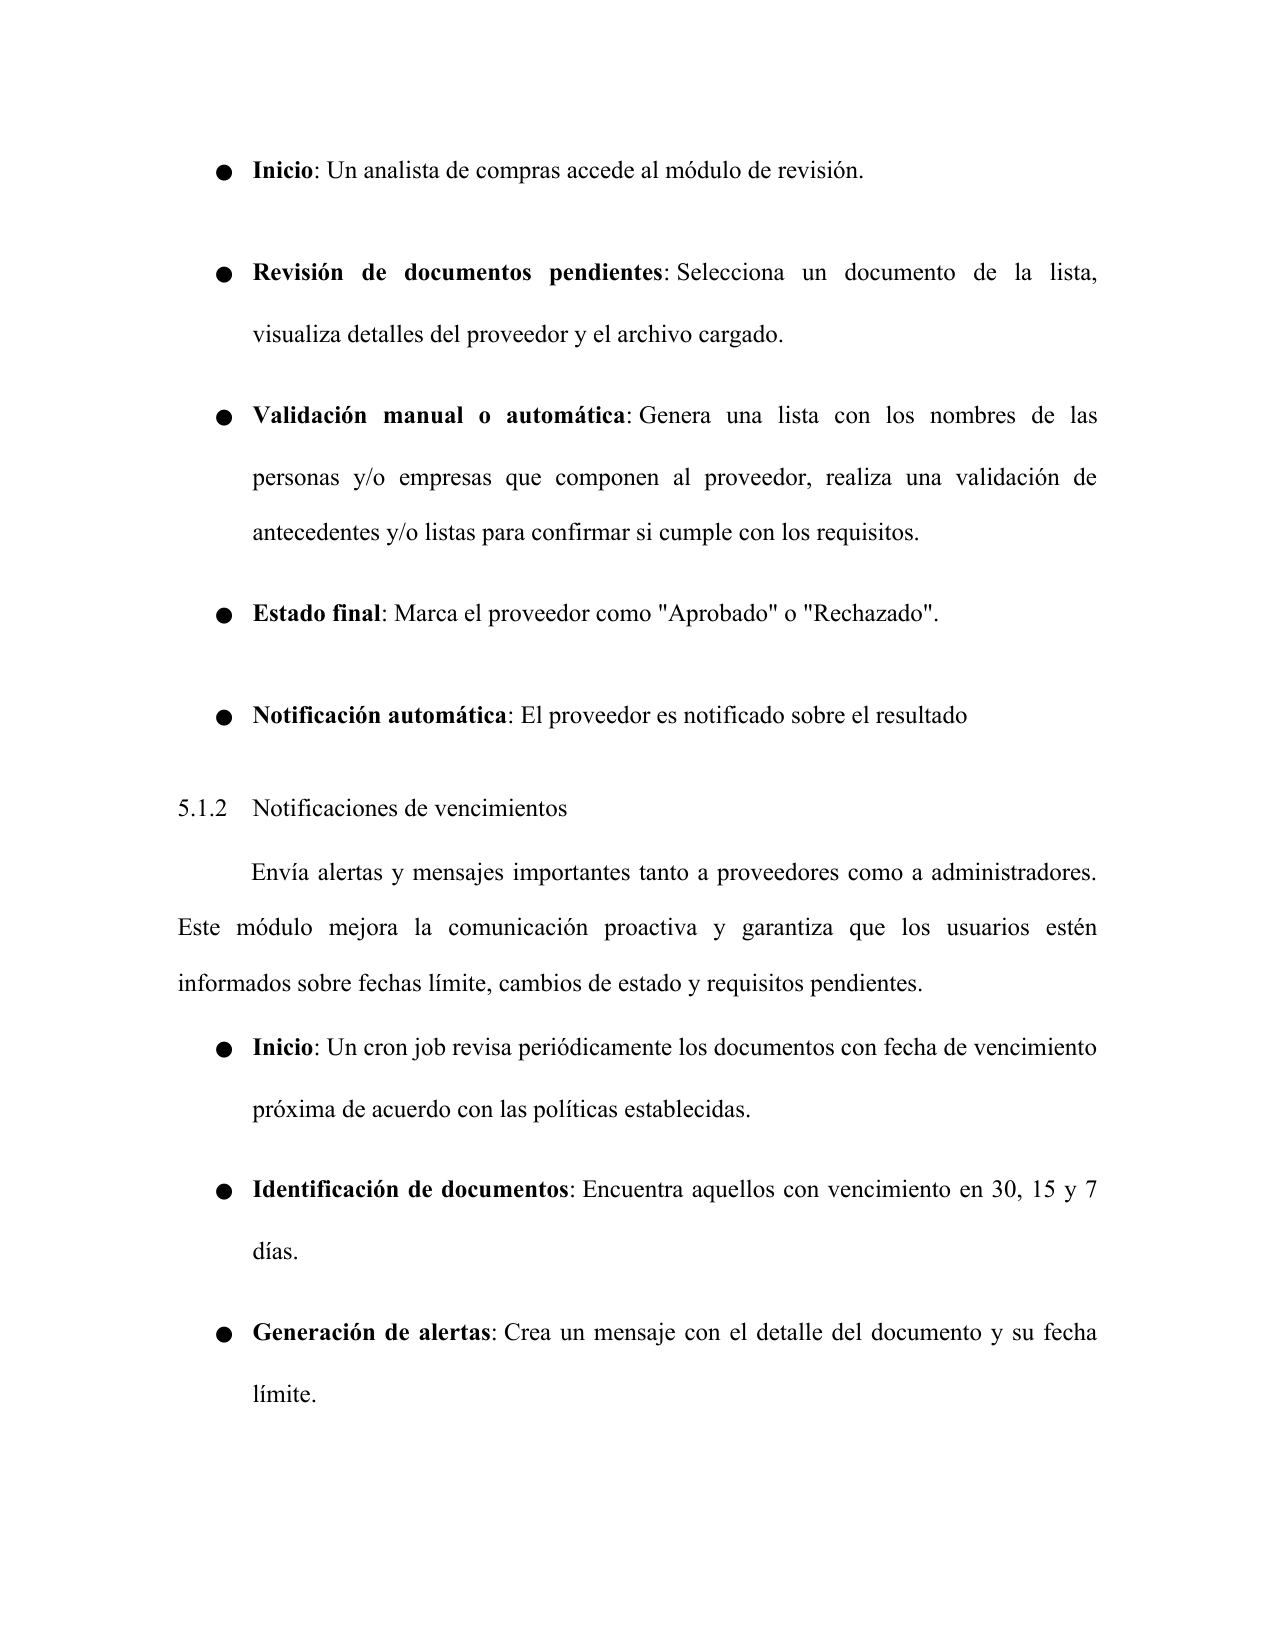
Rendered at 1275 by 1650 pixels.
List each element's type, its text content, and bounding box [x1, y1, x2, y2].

list Identificación de documentos: Encuentra aquellos con vencimiento en 30, 15 y 7 días. [215, 1167, 1098, 1265]
list Inicio: Un analista de compras accede al módulo de revisión. [215, 148, 1098, 190]
list Generación de alertas: Crea un mensaje con el detalle del documento y su fecha límite. [215, 1309, 1098, 1407]
text Envía alertas y mensajes importantes tanto a proveedores como a administradores. Este módulo mejora la comunicación proactiva y garantiza que los usuarios estén informados sobre fechas límite, cambios de estado y requisitos pendientes. [177, 858, 1098, 997]
list Notificación automática: El proveedor es notificado sobre el resultado [215, 692, 1098, 735]
list Inicio: Un cron job revisa periódicamente los documentos con fecha de vencimiento próxima de acuerdo con las políticas establecidas. [215, 1024, 1098, 1122]
list Estado final: Marca el proveedor como "Aprobado" o "Rechazado". [215, 590, 1098, 633]
list Validación manual o automática: Genera una lista con los nombres de las personas y/o empresas que componen al proveedor, realiza una validación de antecedentes y/o listas para confirmar si cumple con los requisitos. [215, 392, 1098, 546]
subtitle 5.1.2 Notificaciones de vencimientos [177, 794, 1098, 822]
list Revisión de documentos pendientes: Selecciona un documento de la lista, visualiza detalles del proveedor y el archivo cargado. [215, 250, 1098, 348]
